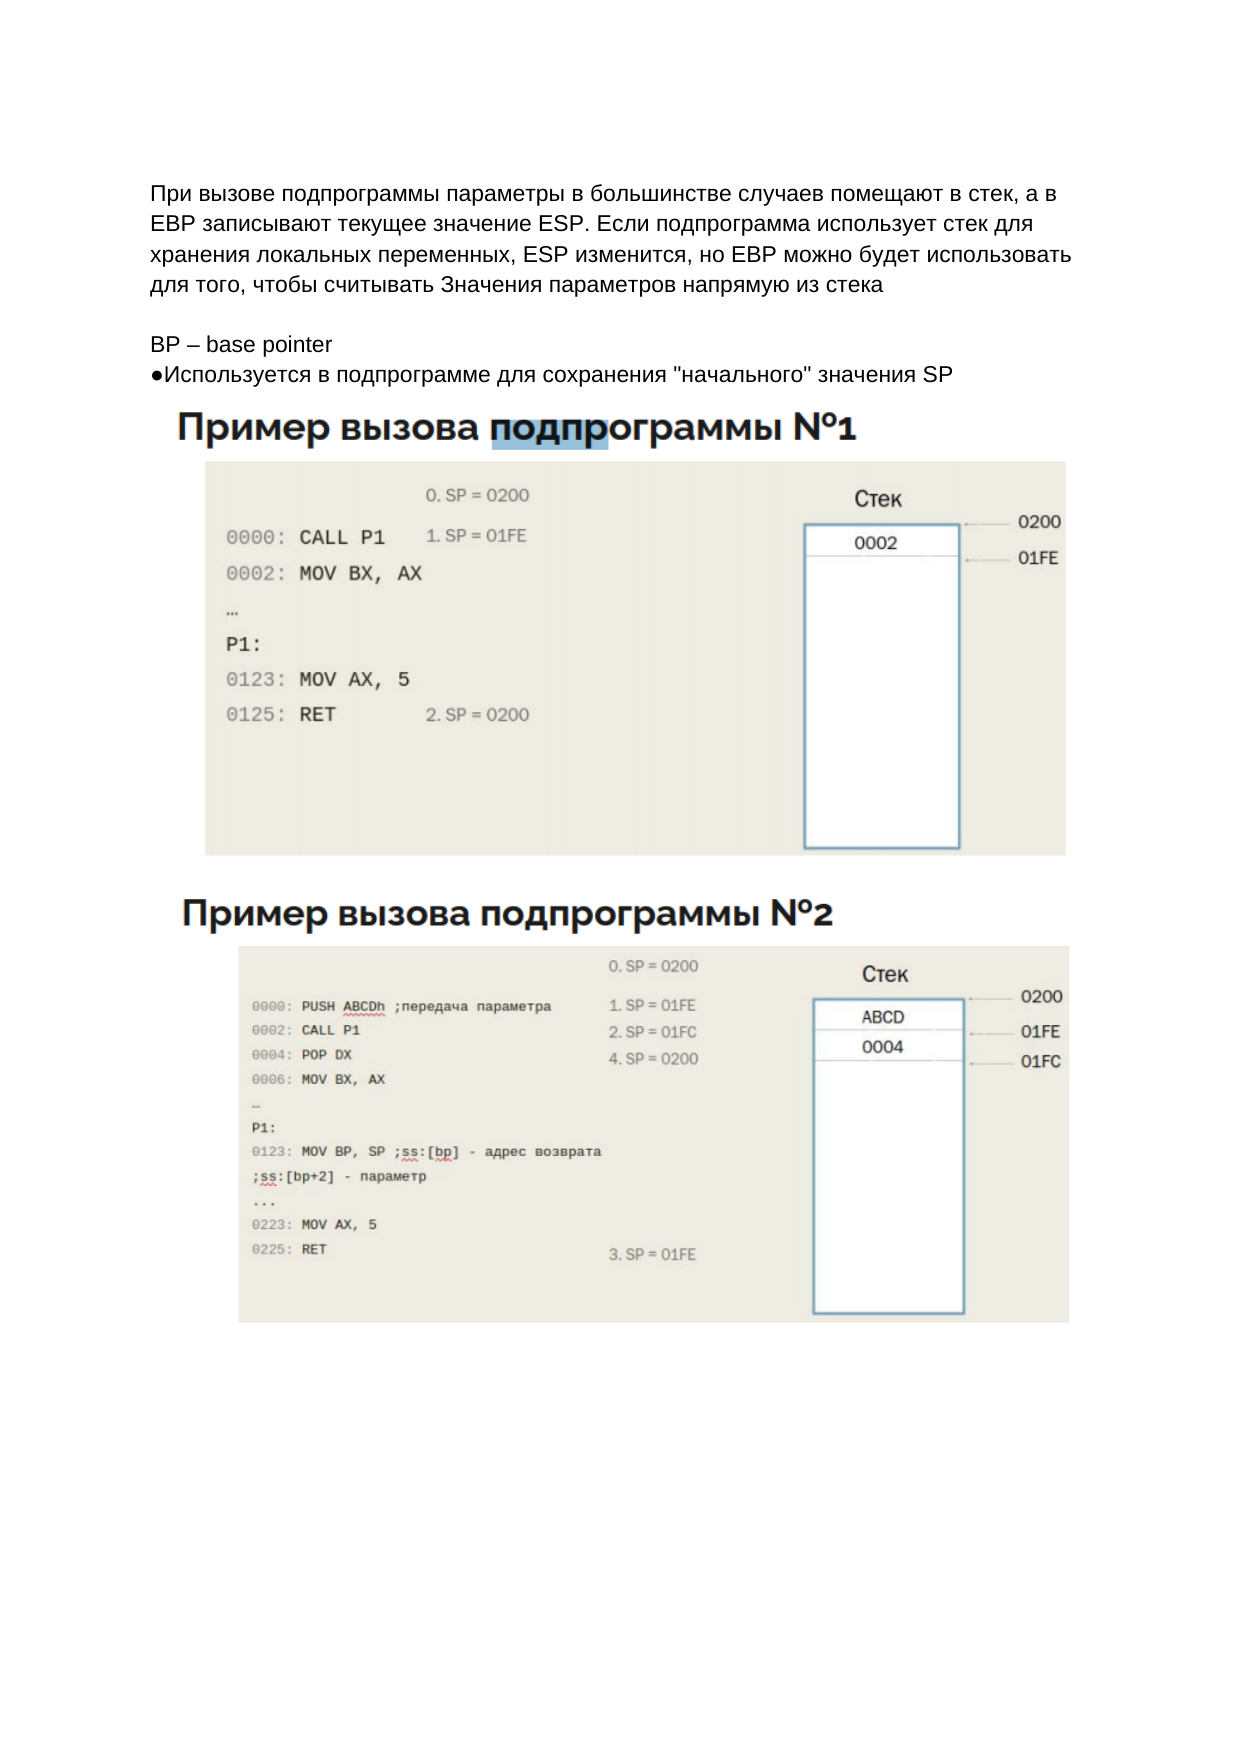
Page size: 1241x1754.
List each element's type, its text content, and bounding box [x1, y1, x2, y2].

text При вызове подпрограммы параметры в большинстве случаев помещают в стек, а в ЕВР записывают текущее значение ESP. Если подпрограмма использует стек для хранения локальных переменных, ESP изменится, но ЕВР можно будет использовать для того, чтобы считывать Значения параметров напрямую из стека [150, 180, 1090, 297]
picture [150, 881, 1091, 1342]
picture [150, 391, 1091, 877]
text ●Используется в подпрограмме для сохранения "начального" значения SP [150, 361, 1090, 388]
text BP – base pointer [150, 331, 1090, 358]
